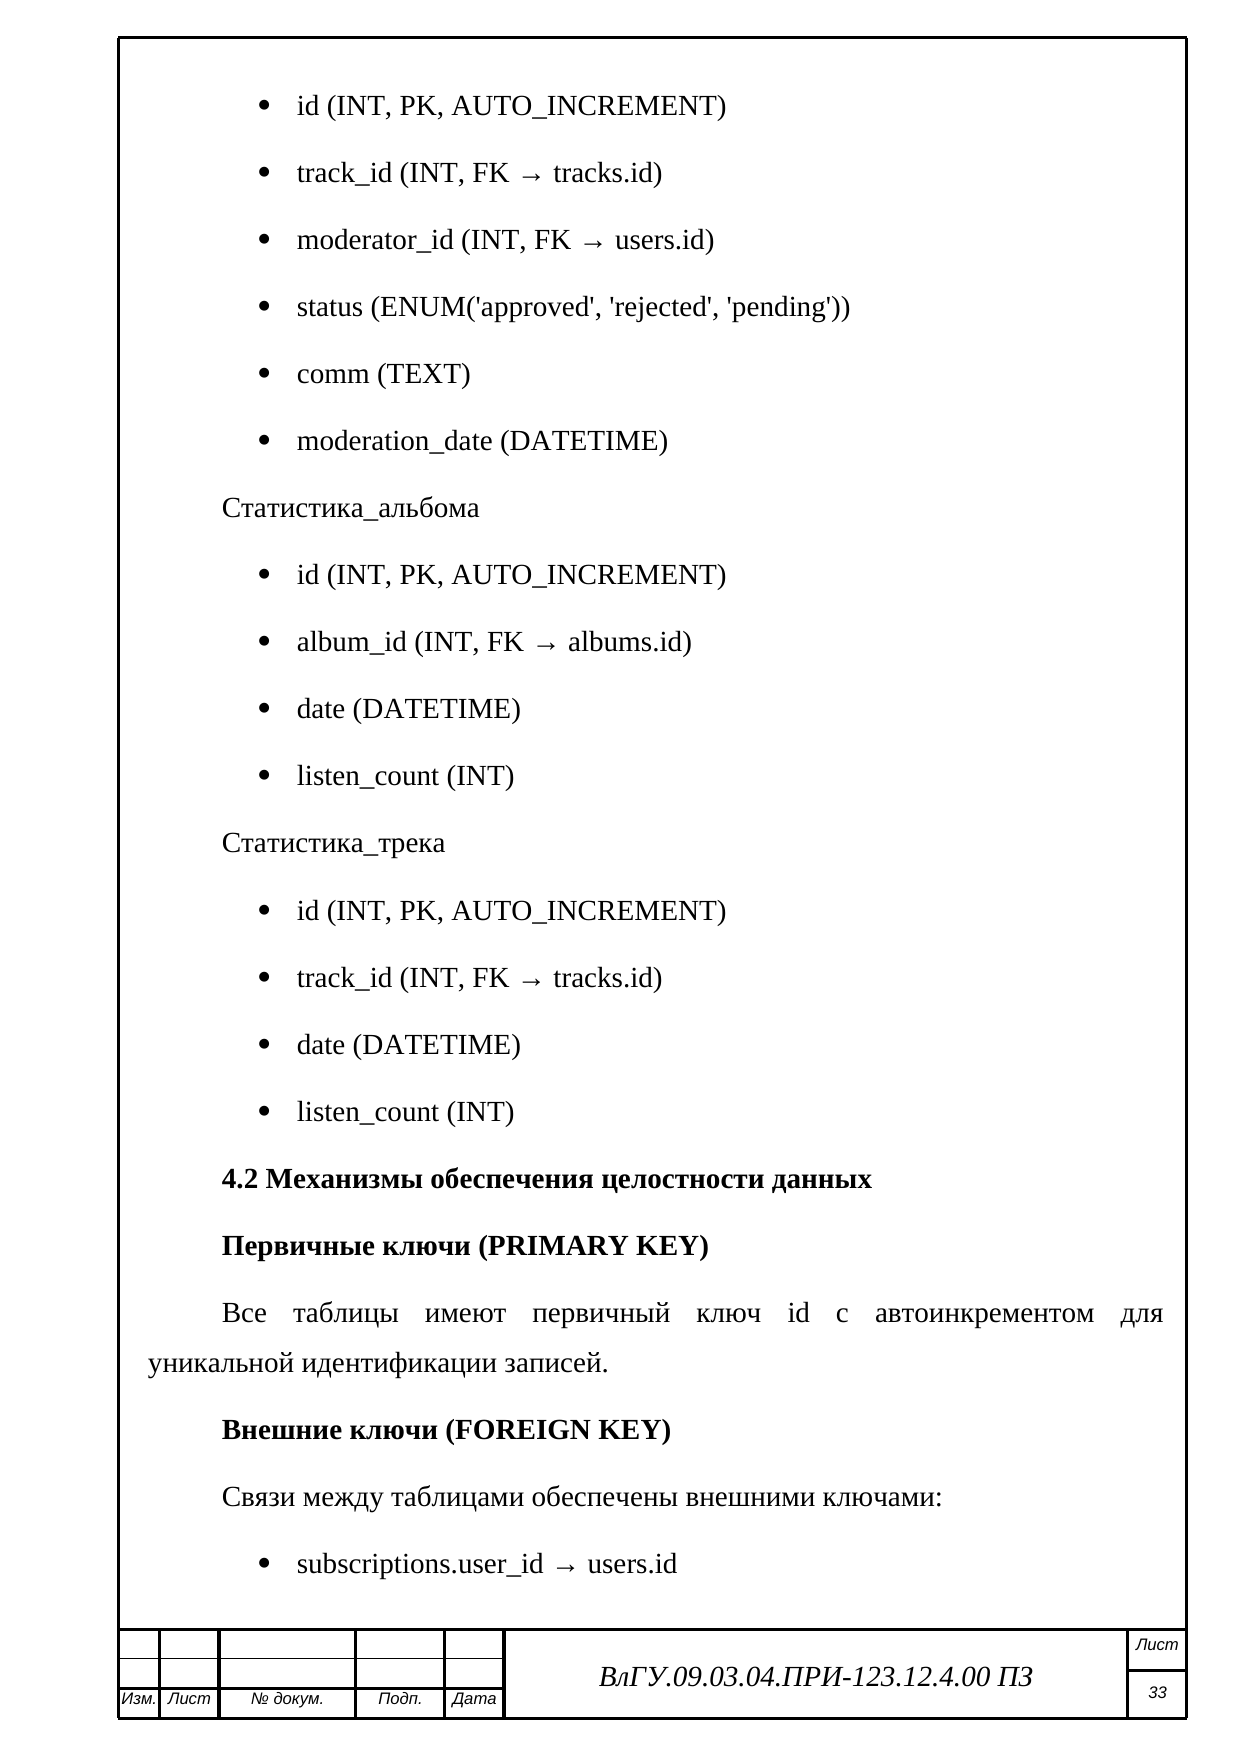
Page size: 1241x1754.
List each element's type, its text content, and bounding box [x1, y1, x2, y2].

text Связи между таблицами обеспечены внешними ключами: [148, 1479, 1164, 1513]
list id (INT, PK, AUTO_INCREMENT) [259, 557, 1164, 591]
list album_id (INT, FK → albums.id) [259, 624, 1164, 658]
list track_id (INT, FK → tracks.id) [259, 960, 1164, 993]
list id (INT, PK, AUTO_INCREMENT) [259, 893, 1164, 926]
list track_id (INT, FK → tracks.id) [259, 155, 1164, 188]
list comm (TEXT) [259, 356, 1164, 390]
list status (ENUM('approved', 'rejected', 'pending')) [259, 289, 1164, 323]
text Статистика_трека [148, 826, 1164, 859]
list moderator_id (INT, FK → users.id) [259, 222, 1164, 256]
list date (DATETIME) [259, 1027, 1164, 1060]
text Все таблицы имеют первичный ключ id с автоинкрементом для уникальной идентификации записей. [148, 1295, 1164, 1379]
list subscriptions.user_id → users.id [259, 1546, 1164, 1580]
list id (INT, PK, AUTO_INCREMENT) [259, 88, 1164, 121]
text Статистика_альбома [148, 490, 1164, 524]
list date (DATETIME) [259, 691, 1164, 725]
text Внешние ключи (FOREIGN KEY) [148, 1412, 1164, 1446]
text Первичные ключи (PRIMARY KEY) [148, 1228, 1164, 1261]
subtitle 4.2 Механизмы обеспечения целостности данных [148, 1161, 1164, 1194]
list listen_count (INT) [259, 758, 1164, 792]
list listen_count (INT) [259, 1094, 1164, 1127]
list moderation_date (DATETIME) [259, 423, 1164, 457]
